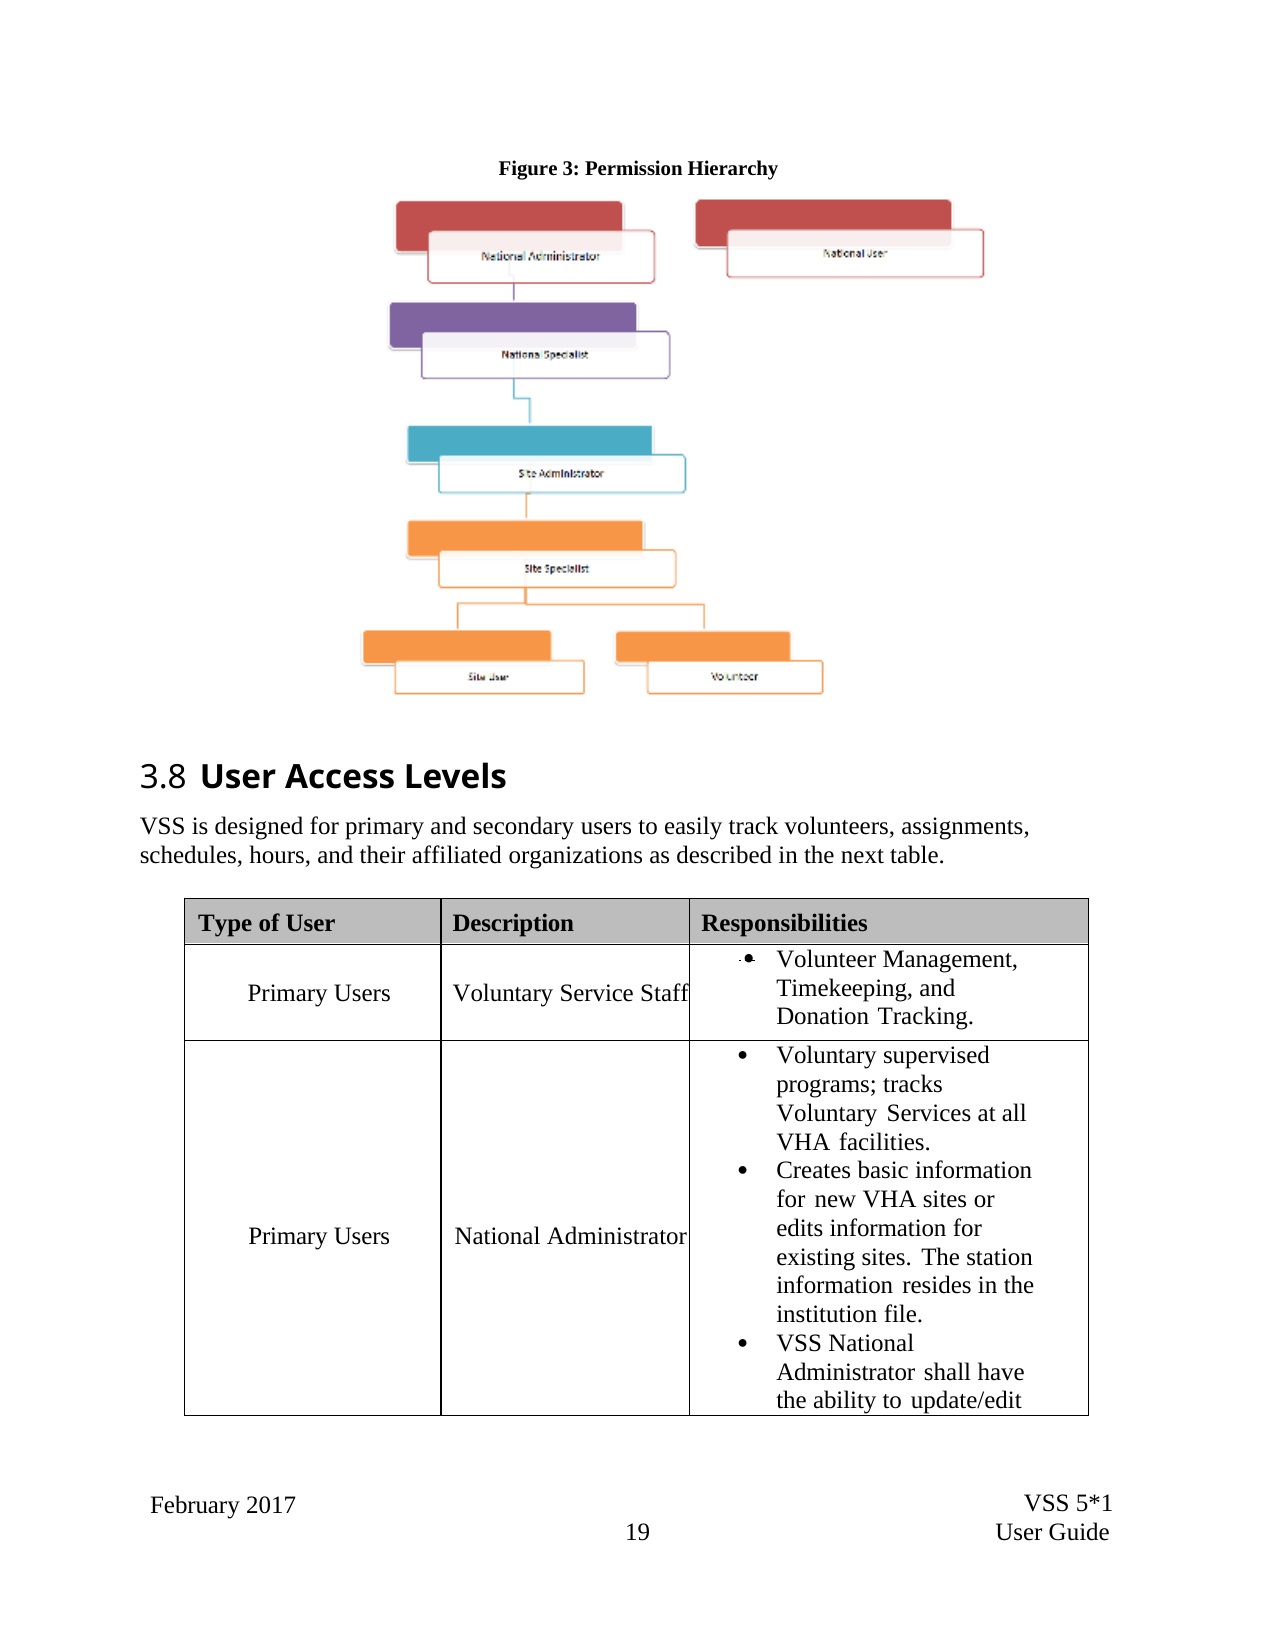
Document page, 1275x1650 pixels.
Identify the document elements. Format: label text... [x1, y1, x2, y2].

text VSS is designed for primary and secondary users to easily track volunteers, assignments, schedules, hours, and their affiliated organizations as described in the next table. [139, 811, 1137, 869]
subtitle User Access Levels [139, 753, 1137, 799]
table_cell National Administrator [442, 1041, 689, 1415]
table_cell Voluntary Service Staff [442, 945, 689, 1040]
picture [348, 192, 1000, 729]
table_header Type of User [185, 899, 440, 943]
text Figure 3: Permission Hierarchy [152, 156, 1124, 180]
table_header Responsibilities [690, 899, 1088, 943]
table_header Description [442, 899, 689, 943]
table_cell Voluntary supervised programs; tracks Voluntary Services at all VHA facilities. Creates basic information for new VHA sites or edits information for existing sites. The station information resides in the institution file. VSS National Administrator shall have the ability to update/edit National Advisory Committee (NAC) information. [690, 1041, 1088, 1415]
table_cell  Volunteer Management, Timekeeping, and Donation Tracking. [690, 945, 1088, 1040]
table_cell Primary Users [185, 945, 440, 1040]
table_cell Primary Users [185, 1041, 440, 1415]
